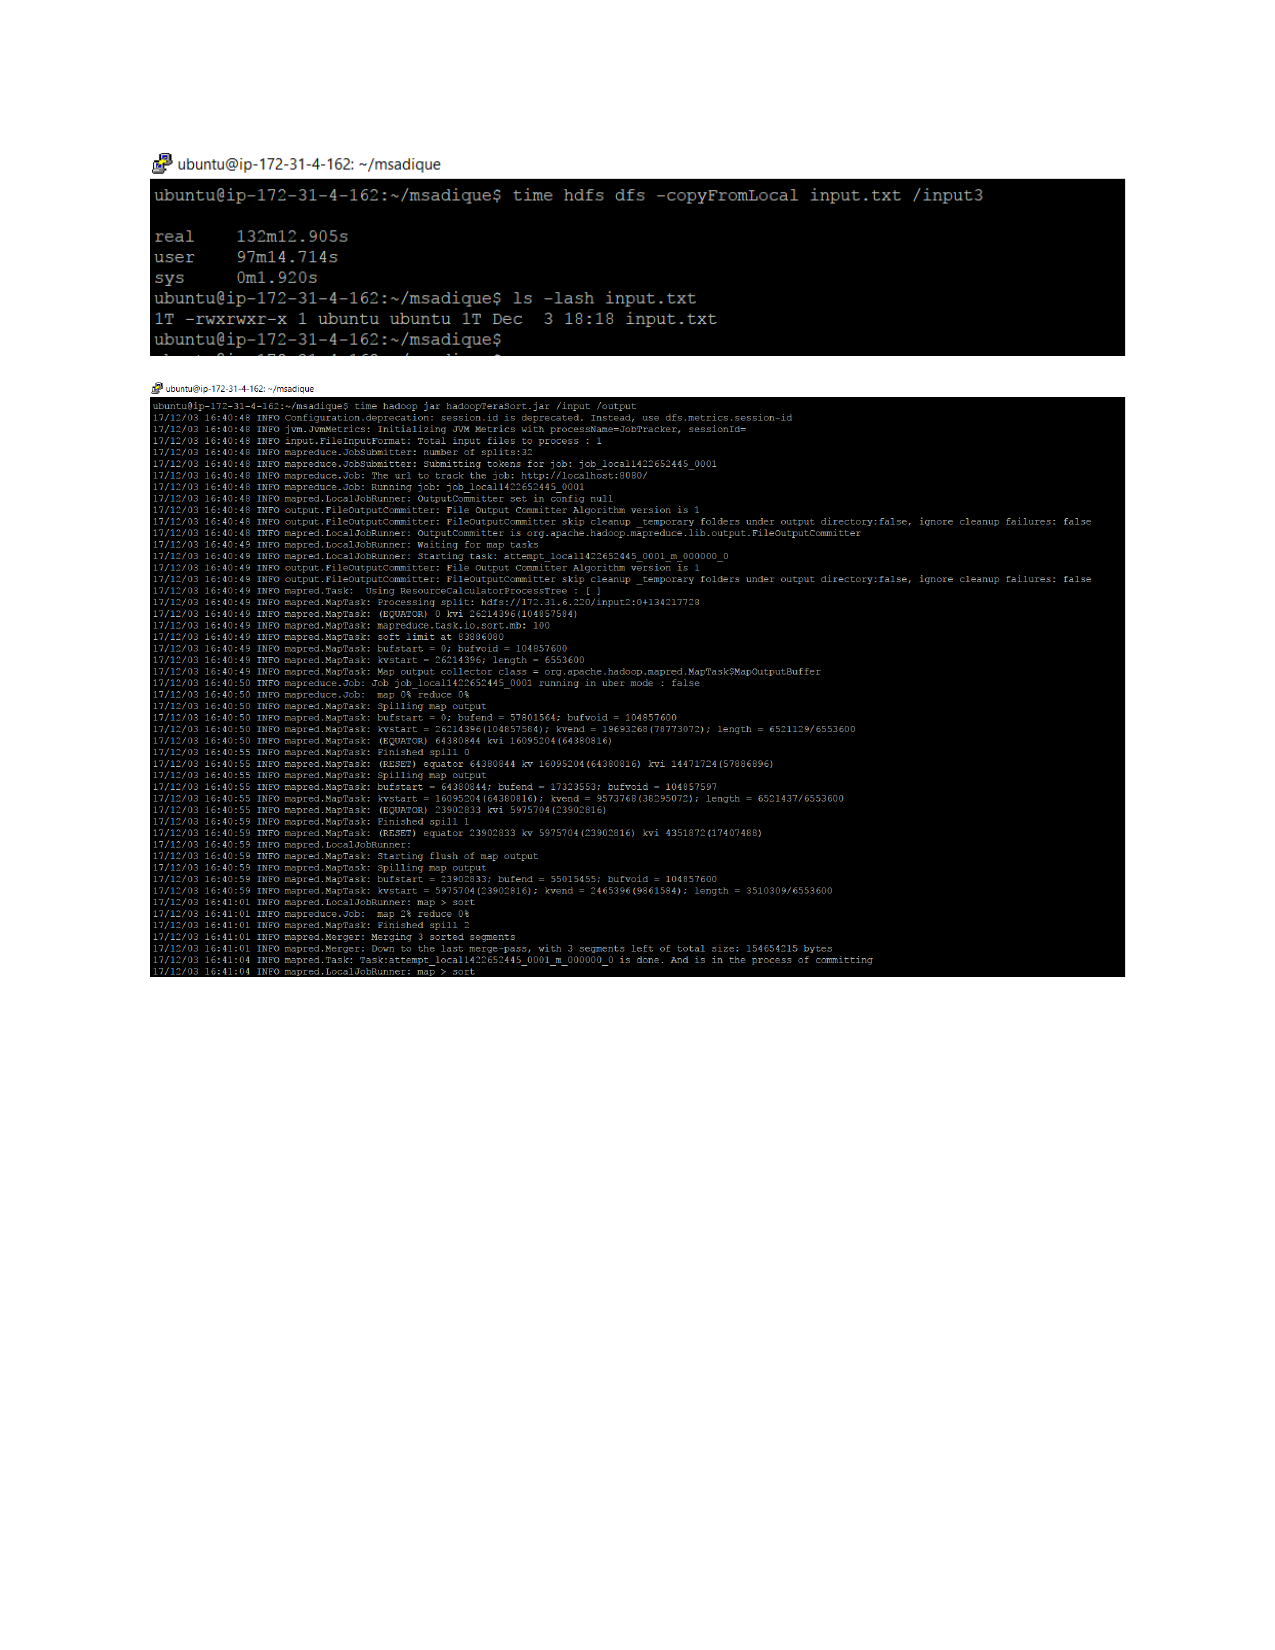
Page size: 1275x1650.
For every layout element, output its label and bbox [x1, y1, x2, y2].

picture [150, 380, 1125, 977]
picture [150, 150, 1125, 356]
